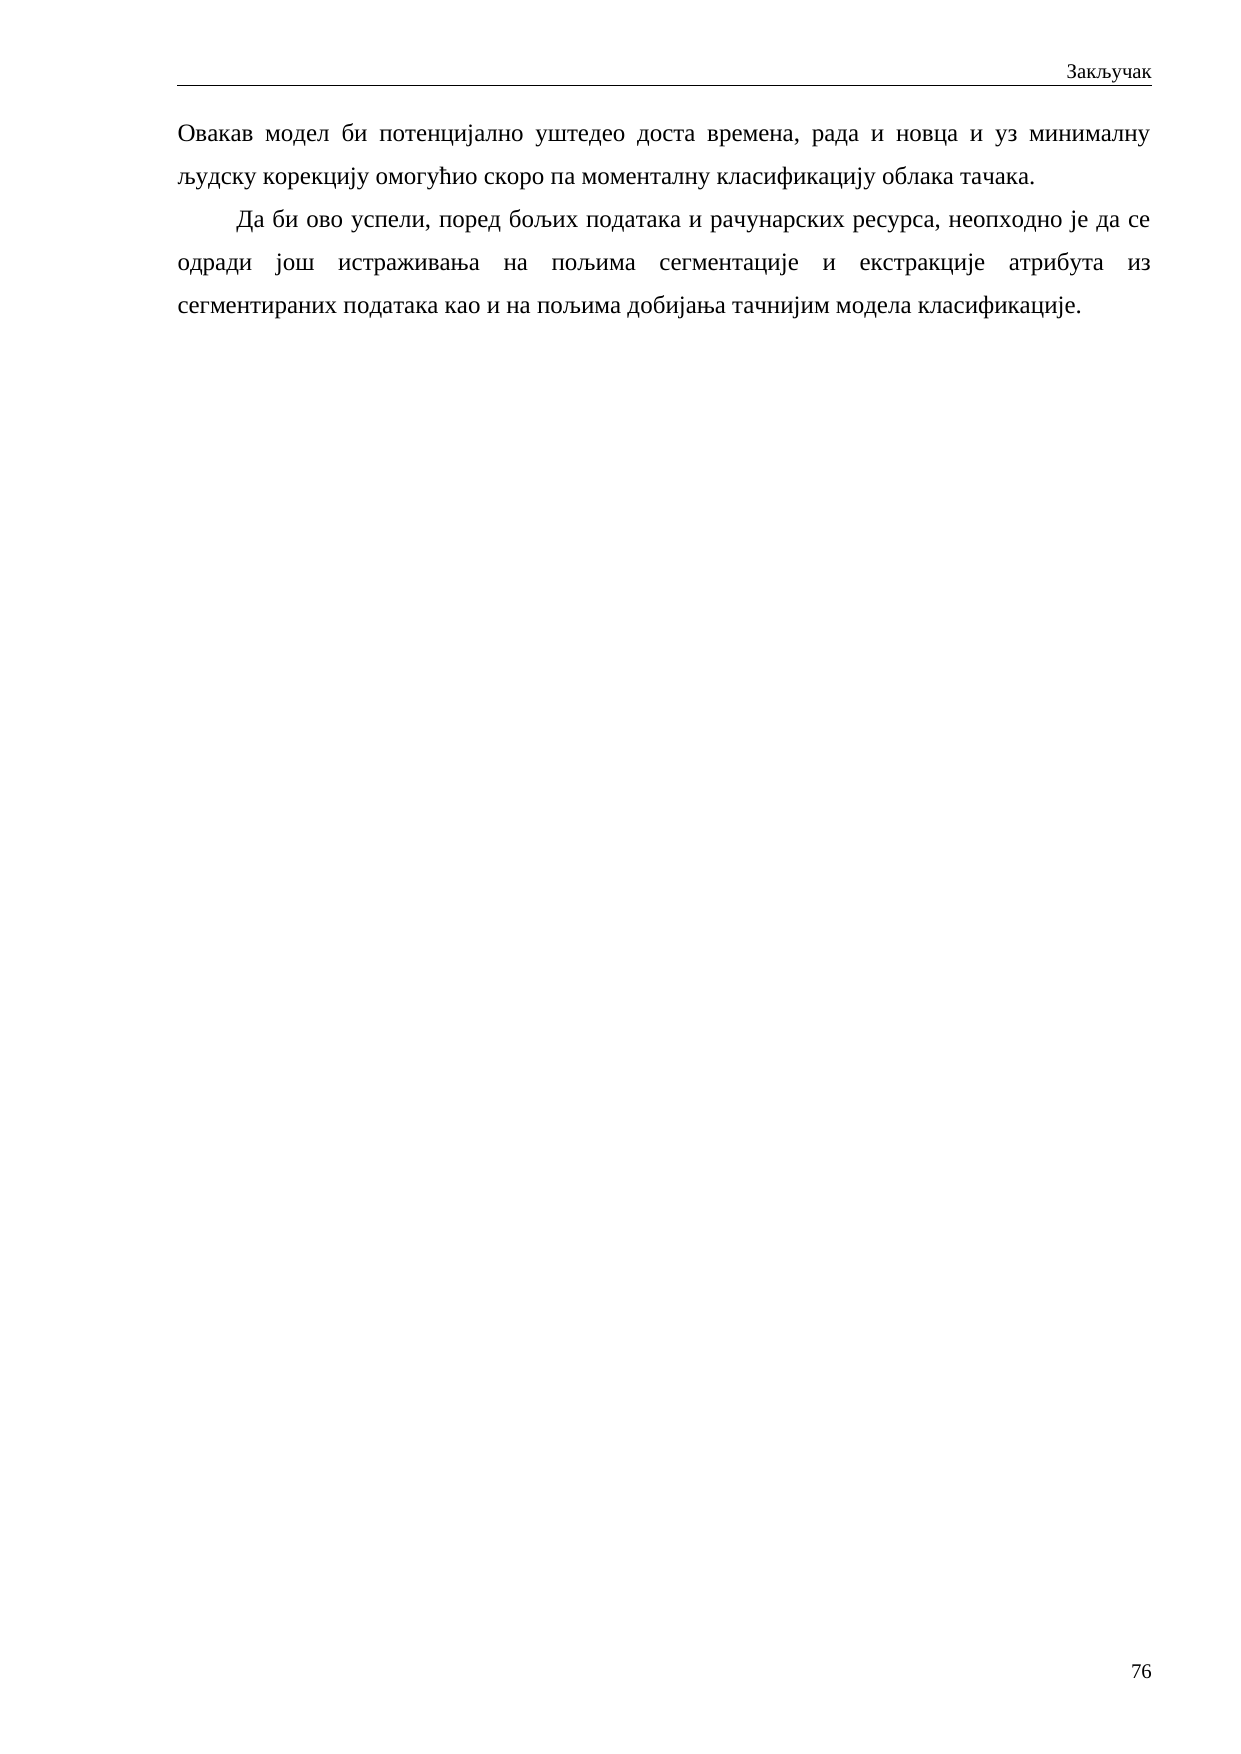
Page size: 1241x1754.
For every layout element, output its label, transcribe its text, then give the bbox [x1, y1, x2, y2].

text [177, 118, 1152, 190]
text Да би ово успели, поред бољих података и рачунарских ресурса, неопходно је да се одради још истраживања на пољима сегментације и екстракције атрибута из сегментираних података као и на пољима добијања тачнијим модела класификације. [177, 204, 1152, 319]
